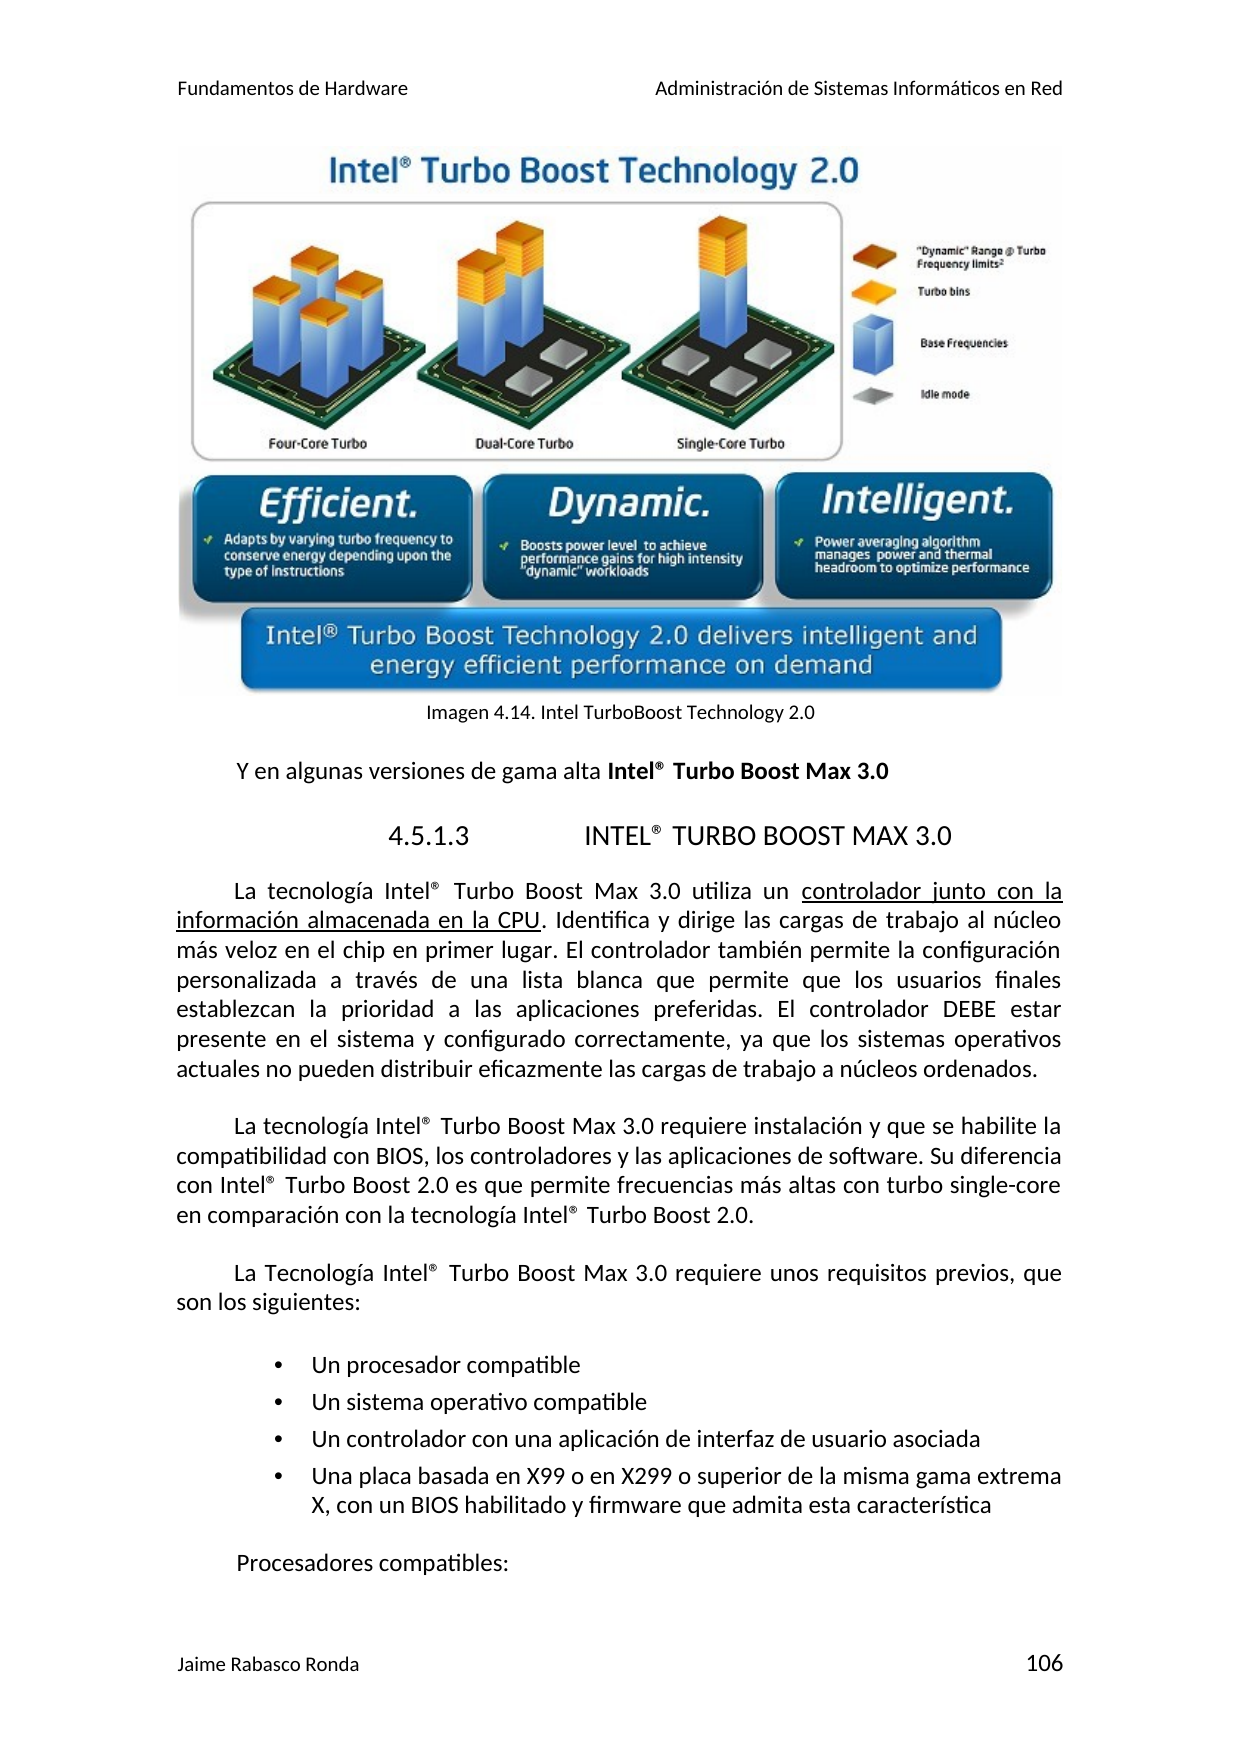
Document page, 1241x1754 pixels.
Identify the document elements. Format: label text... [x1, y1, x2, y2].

list Un procesador compatible [274, 1350, 1063, 1379]
text Procesadores compatibles: [236, 1547, 1063, 1577]
text La tecnología Intel® Turbo Boost Max 3.0 requiere instalación y que se habilite la compatibilidad con BIOS, los controladores y las aplicaciones de software. Su diferencia con Intel® Turbo Boost 2.0 es que permite frecuencias más altas con turbo single-core en comparación con la tecnología Intel® Turbo Boost 2.0. [176, 1111, 1063, 1230]
subtitle 4.5.1.3 INTEL® TURBO BOOST MAX 3.0 [177, 817, 1064, 853]
text La Tecnología Intel® Turbo Boost Max 3.0 requiere unos requisitos previos, que son los siguientes: [176, 1257, 1063, 1317]
text Imagen 4.14. Intel TurboBoost Technology 2.0 [236, 699, 1005, 725]
list Un controlador con una aplicación de interfaz de usuario asociada [274, 1423, 1063, 1453]
text Y en algunas versiones de gama alta Intel® Turbo Boost Max 3.0 [236, 756, 1063, 786]
picture [178, 146, 1063, 696]
list Un sistema operativo compatible [274, 1386, 1063, 1416]
list Una placa basada en X99 o en X299 o superior de la misma gama extrema X, con un BIOS habilitado y firmware que admita esta característica [274, 1460, 1063, 1520]
text La tecnología Intel® Turbo Boost Max 3.0 utiliza un controlador junto con la información almacenada en la CPU. Identifica y dirige las cargas de trabajo al núcleo más veloz en el chip en primer lugar. El controlador también permite la configuración personalizada a través de una lista blanca que permite que los usuarios finales establezcan la prioridad a las aplicaciones preferidas. El controlador DEBE estar presente en el sistema y configurado correctamente, ya que los sistemas operativos actuales no pueden distribuir eficazmente las cargas de trabajo a núcleos ordenados. [176, 876, 1063, 1083]
